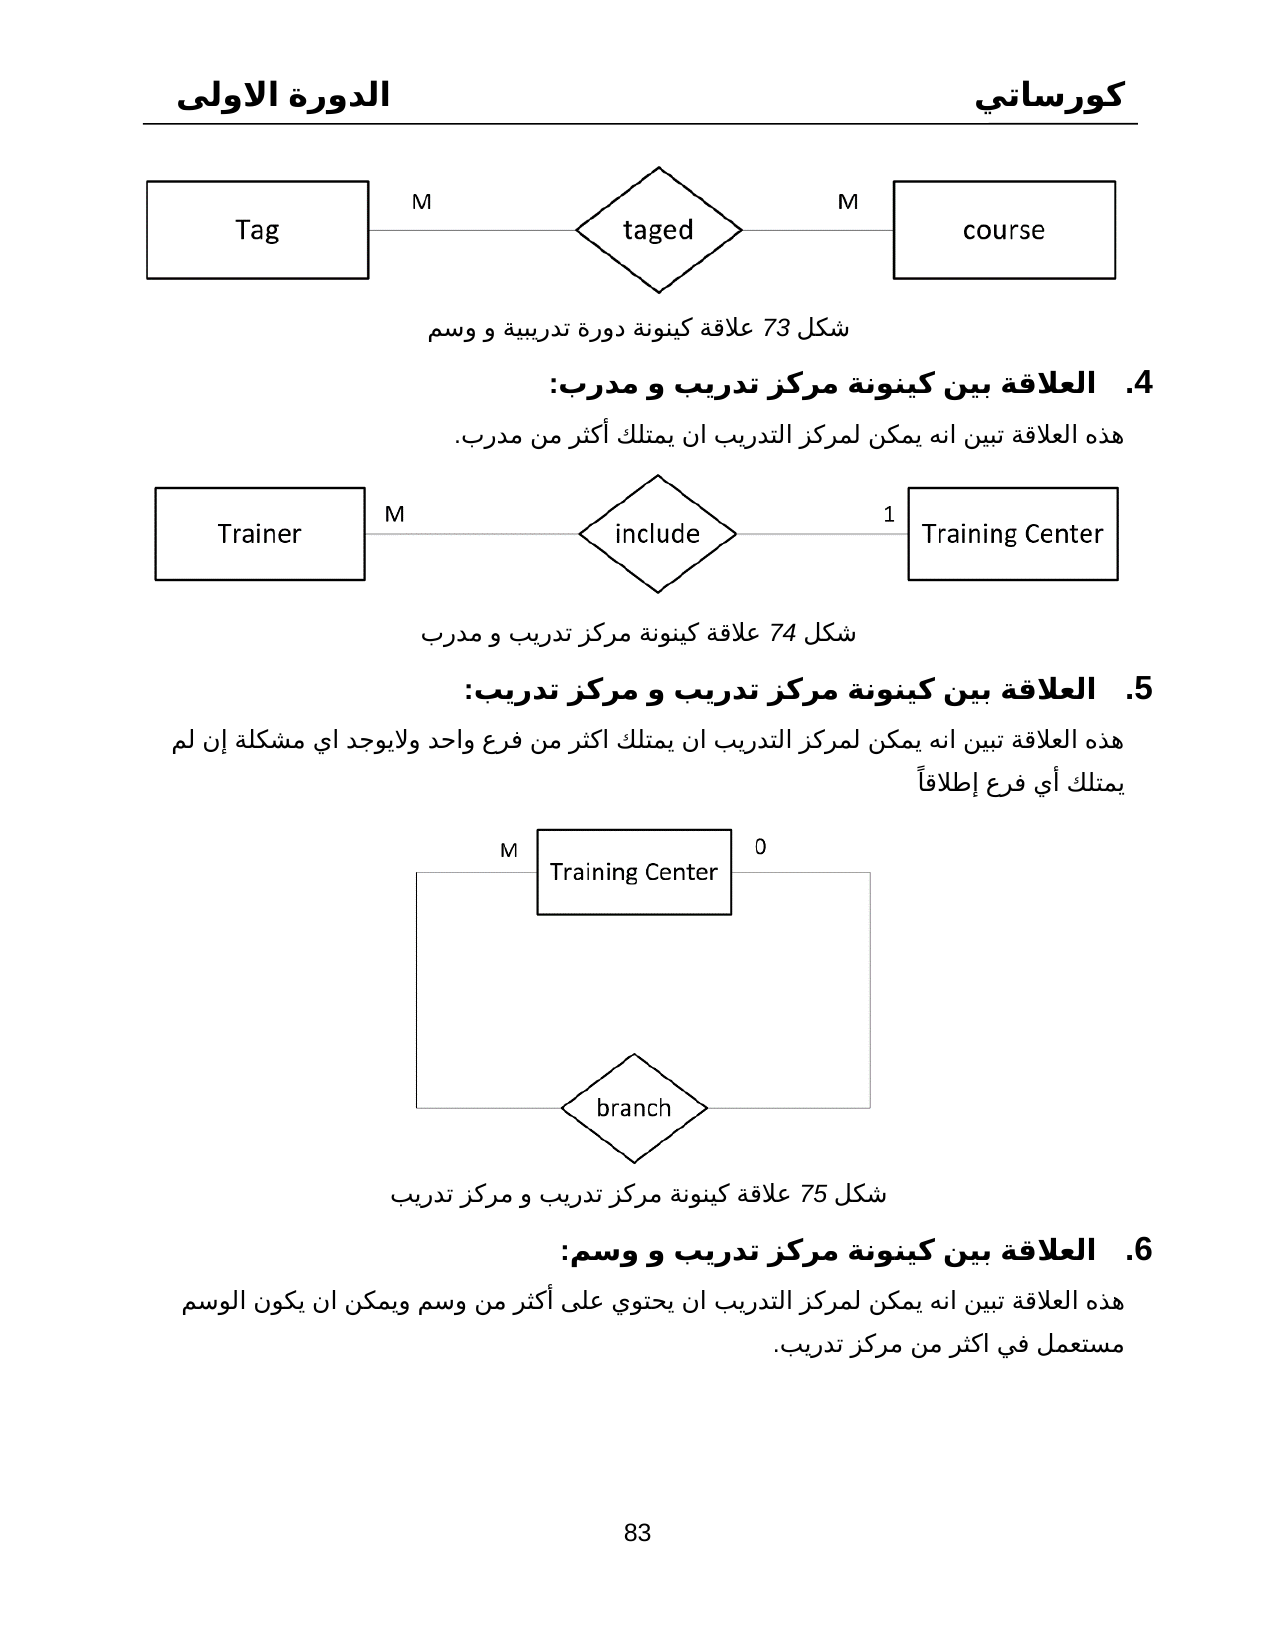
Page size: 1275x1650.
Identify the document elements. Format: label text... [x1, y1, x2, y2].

picture [137, 162, 1125, 299]
picture [145, 463, 1125, 604]
subtitle العلاقة بين كينونة مركز تدريب و وسم: [150, 1229, 1125, 1267]
text شكل 73 علاقة كينونة دورة تدريبية و وسم [150, 313, 1125, 342]
text شكل 75 علاقة كينونة مركز تدريب و مركز تدريب [150, 1179, 1125, 1208]
text هذه العلاقة تبين انه يمكن لمركز التدريب ان يمتلك اكثر من فرع واحد ولايوجد اي مشكلة إن لم يمتلك أي فرع إطلاقاً [150, 725, 1125, 797]
subtitle العلاقة بين كينونة مركز تدريب و مدرب: [150, 362, 1125, 401]
text هذه العلاقة تبين انه يمكن لمركز التدريب ان يمتلك أكثر من مدرب. [150, 420, 1125, 449]
text شكل 74 علاقة كينونة مركز تدريب و مدرب [150, 618, 1125, 647]
subtitle العلاقة بين كينونة مركز تدريب و مركز تدريب: [150, 668, 1125, 706]
text هذه العلاقة تبين انه يمكن لمركز التدريب ان يحتوي على أكثر من وسم ويمكن ان يكون الوسم مستعمل في اكثر من مركز تدريب. [150, 1286, 1125, 1358]
picture [397, 811, 877, 1165]
